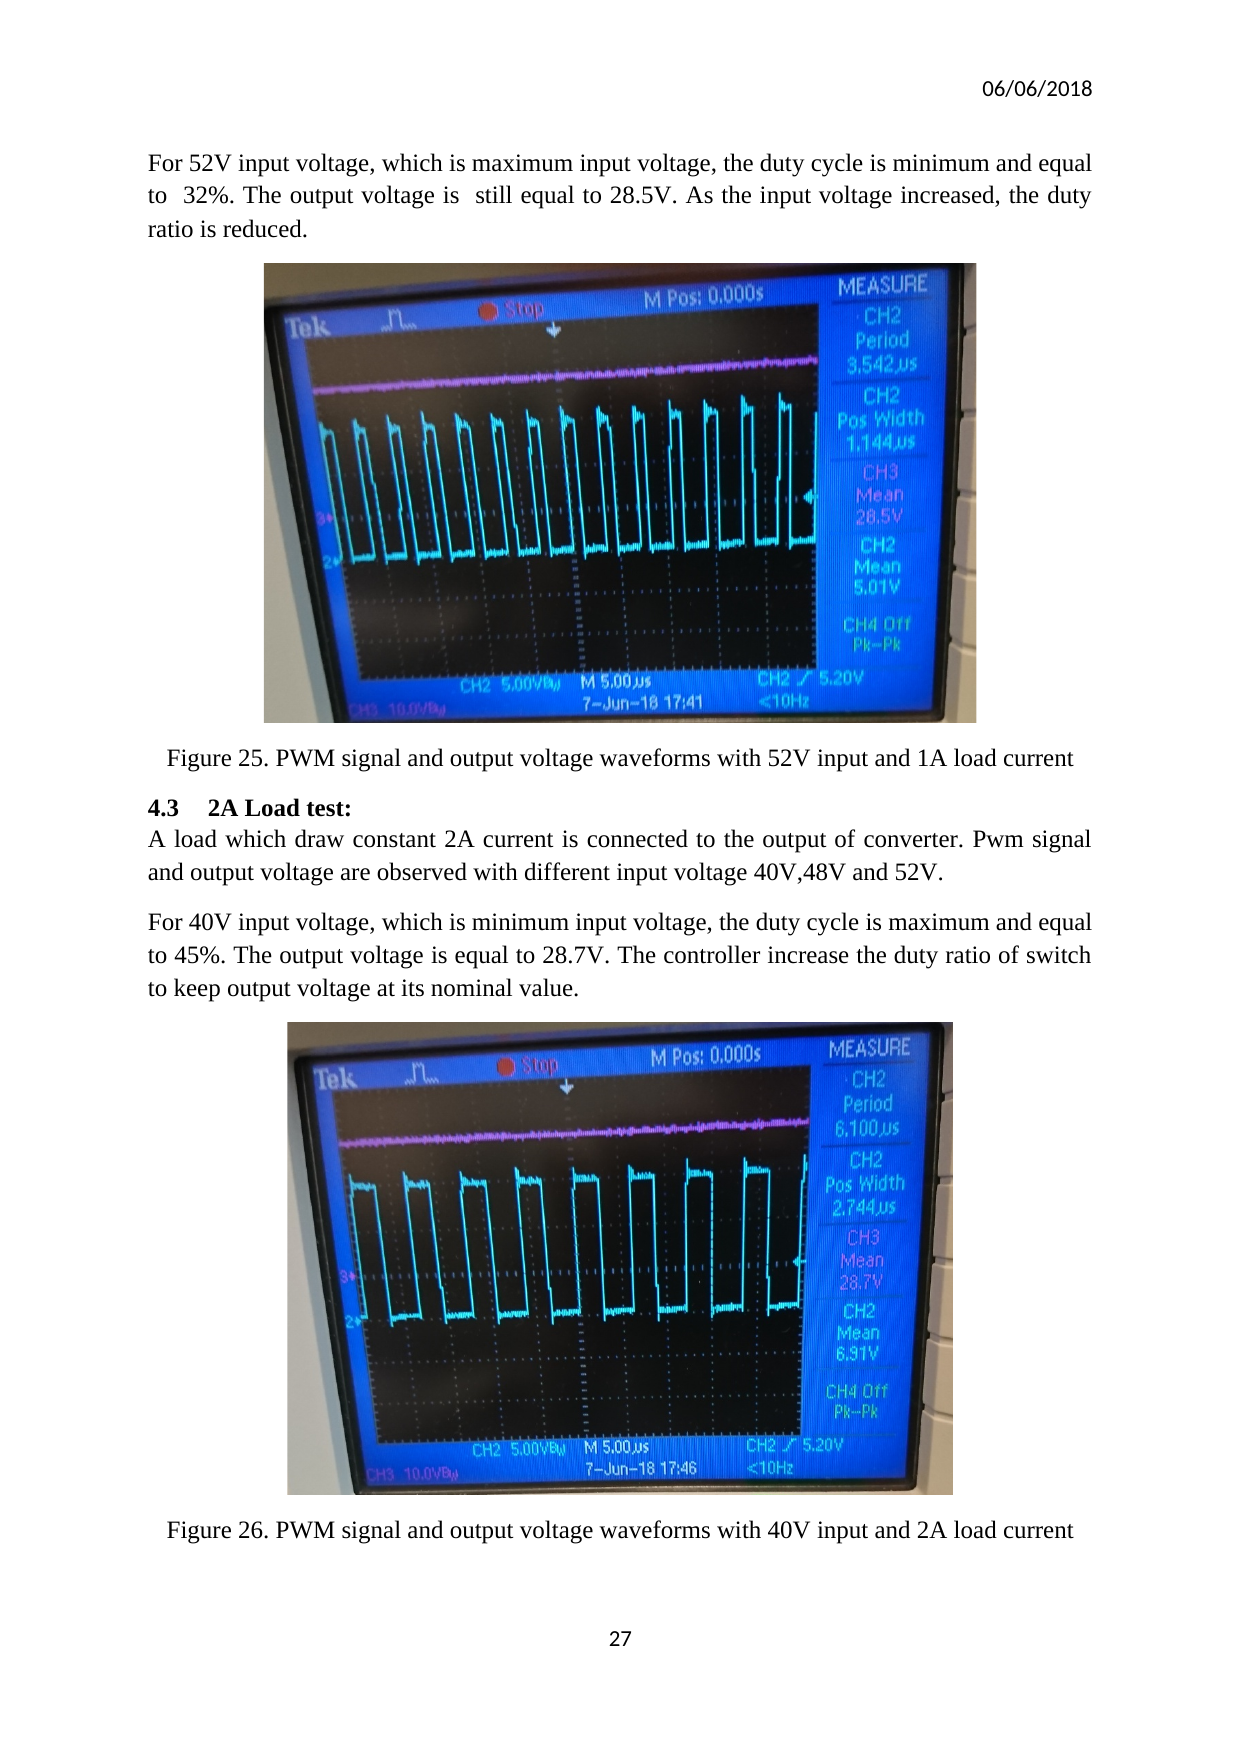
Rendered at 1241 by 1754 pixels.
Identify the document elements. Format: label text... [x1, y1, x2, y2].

text Figure 26. PWM signal and output voltage waveforms with 40V input and 2A load current [148, 1515, 1093, 1544]
text For 40V input voltage, which is minimum input voltage, the duty cycle is maximum and equal to 45%. The output voltage is equal to 28.7V. The controller increase the duty ratio of switch to keep output voltage at its nominal value. [148, 907, 1093, 1002]
picture [287, 1022, 953, 1495]
picture [263, 263, 977, 723]
subtitle 2A Load test: [148, 793, 1093, 822]
text A load which draw constant 2A current is connected to the output of converter. Pwm signal and output voltage are observed with different input voltage 40V,48V and 52V. [148, 824, 1093, 886]
text Figure 25. PWM signal and output voltage waveforms with 52V input and 1A load current [148, 743, 1093, 772]
text For 52V input voltage, which is maximum input voltage, the duty cycle is minimum and equal to 32%. The output voltage is still equal to 28.5V. As the input voltage increased, the duty ratio is reduced. [148, 148, 1093, 242]
